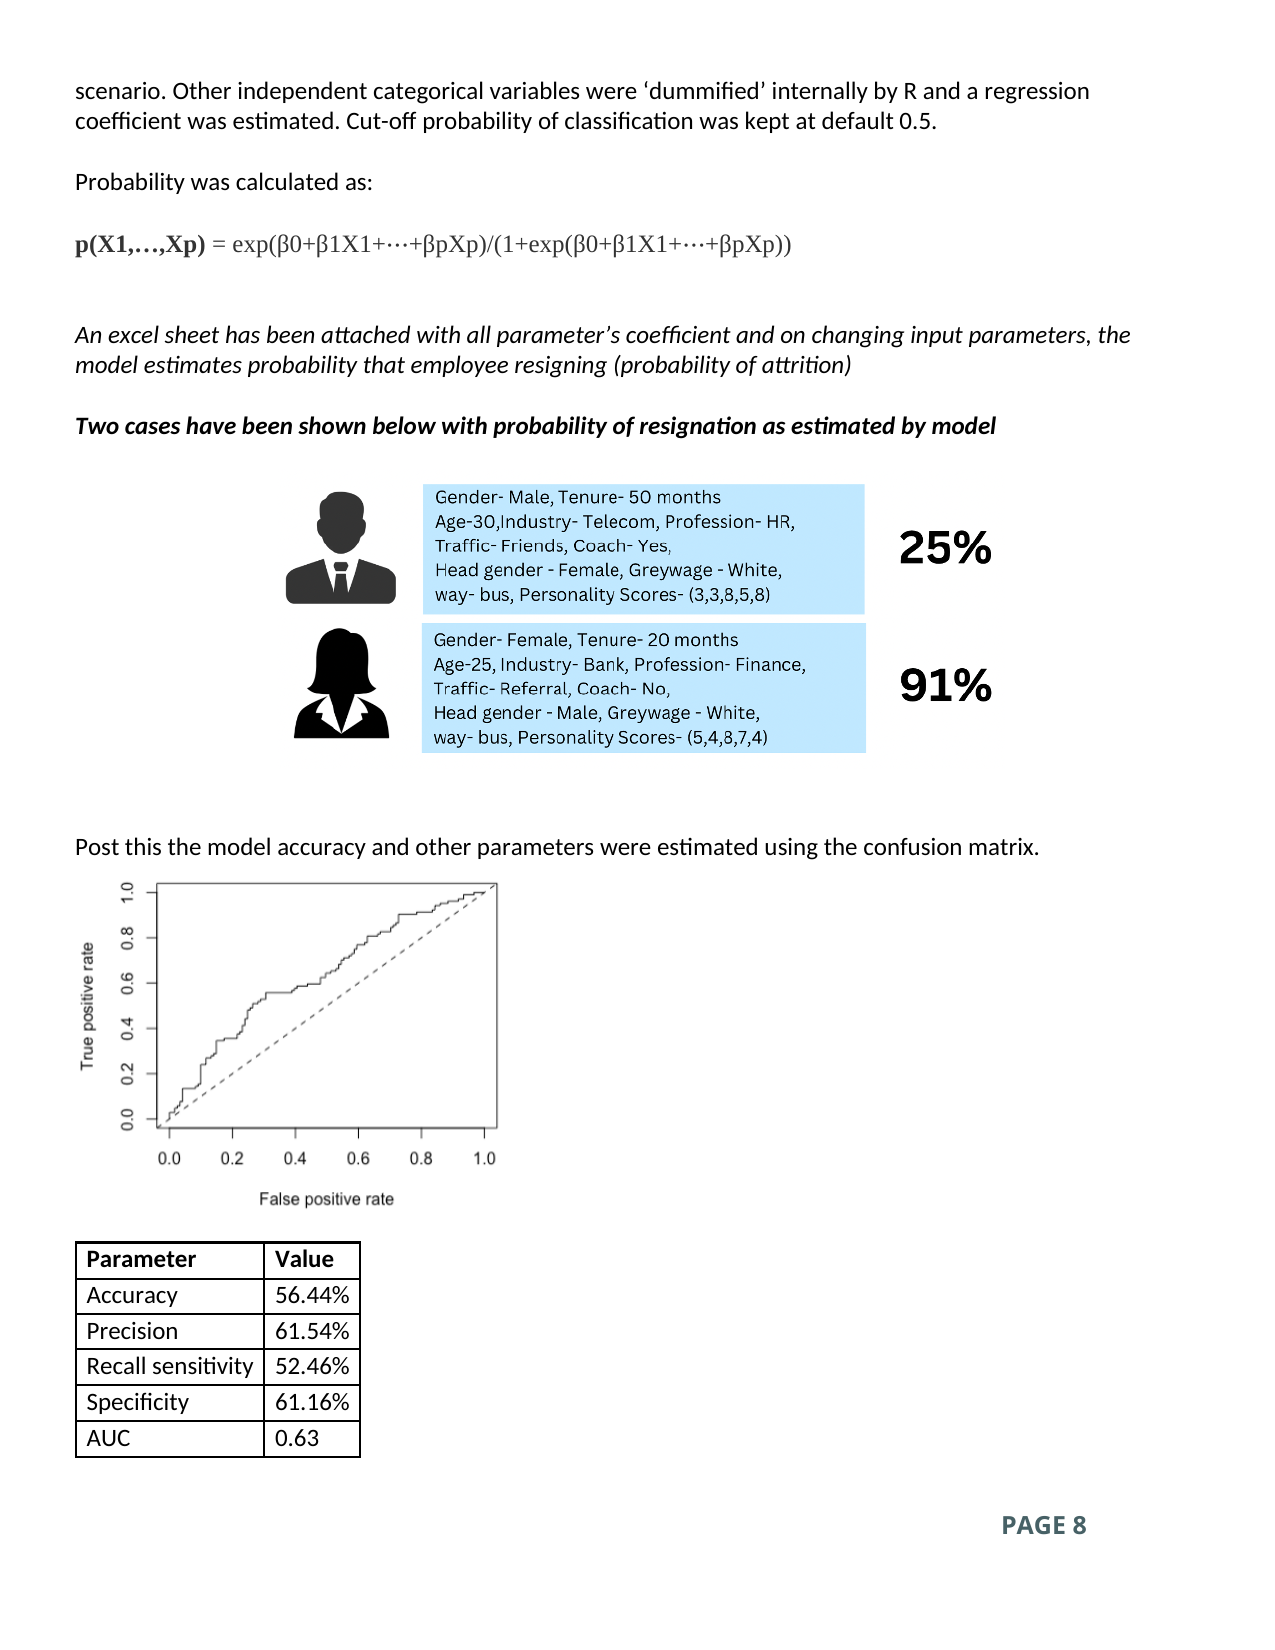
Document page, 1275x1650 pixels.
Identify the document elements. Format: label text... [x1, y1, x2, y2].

text p(X1,…,Xp) = exp(β0+β1X1+⋯+βpXp)/(1+exp(β0+β1X1+⋯+βpXp)) [75, 228, 1200, 258]
text Two cases have been shown below with probability of resignation as estimated by model [75, 410, 1200, 441]
table_header Parameter [77, 1244, 263, 1277]
table_header Value [265, 1244, 359, 1277]
picture [75, 861, 539, 1213]
table_cell AUC [77, 1422, 263, 1456]
table_cell Accuracy [77, 1280, 263, 1313]
text Probability was calculated as: [75, 167, 1200, 197]
table_cell Precision [77, 1315, 263, 1348]
table_cell 61.16% [265, 1386, 359, 1419]
text An excel sheet has been attached with all parameter’s coefficient and on changing input parameters, the model estimates probability that employee resigning (probability of attrition) [75, 319, 1200, 380]
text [75, 75, 1200, 136]
table_cell Specificity [77, 1386, 263, 1419]
table_cell 61.54% [265, 1315, 359, 1348]
table_cell 0.63 [265, 1422, 359, 1456]
table_cell 52.46% [265, 1350, 359, 1384]
table_cell Recall sensitivity [77, 1350, 263, 1384]
table_cell 56.44% [265, 1280, 359, 1313]
picture [277, 469, 1005, 769]
